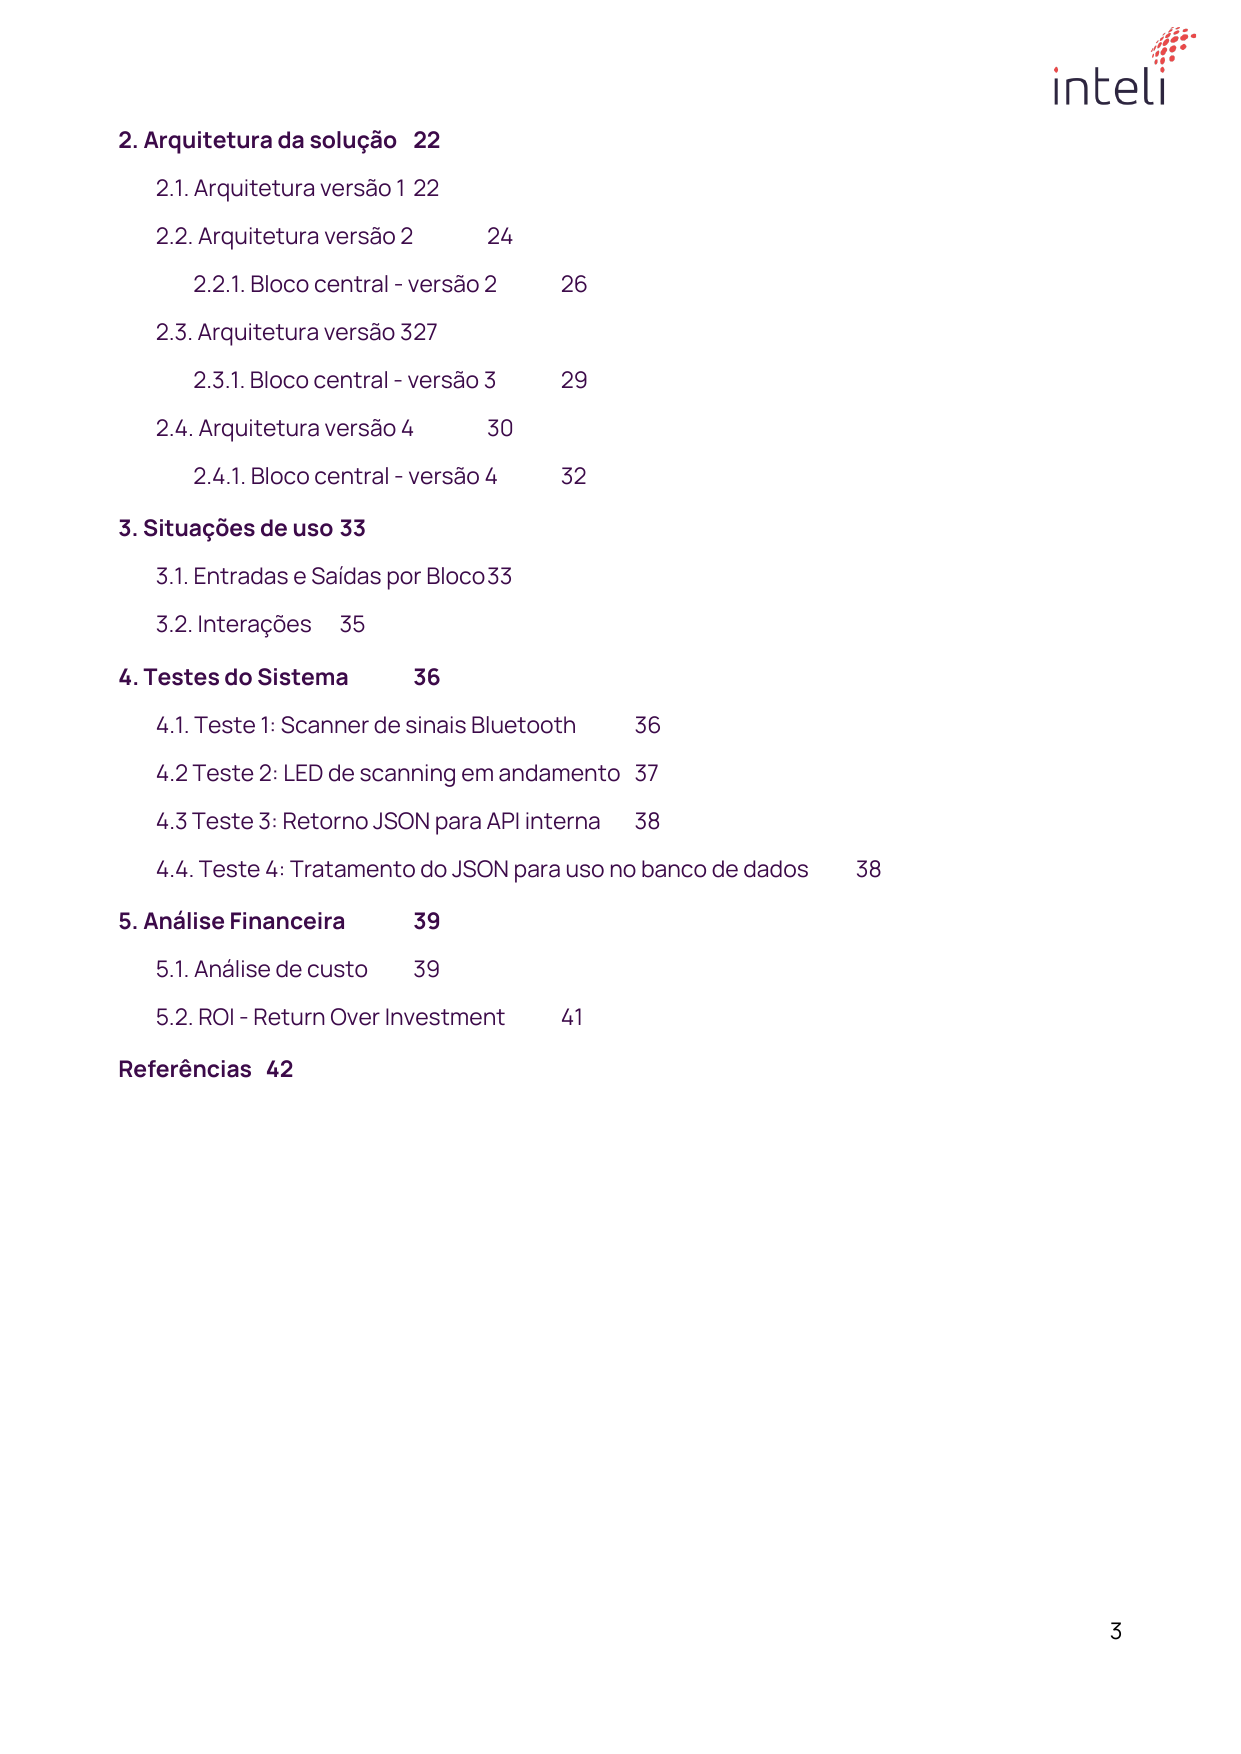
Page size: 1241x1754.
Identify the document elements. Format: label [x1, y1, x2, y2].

picture [1054, 27, 1197, 105]
